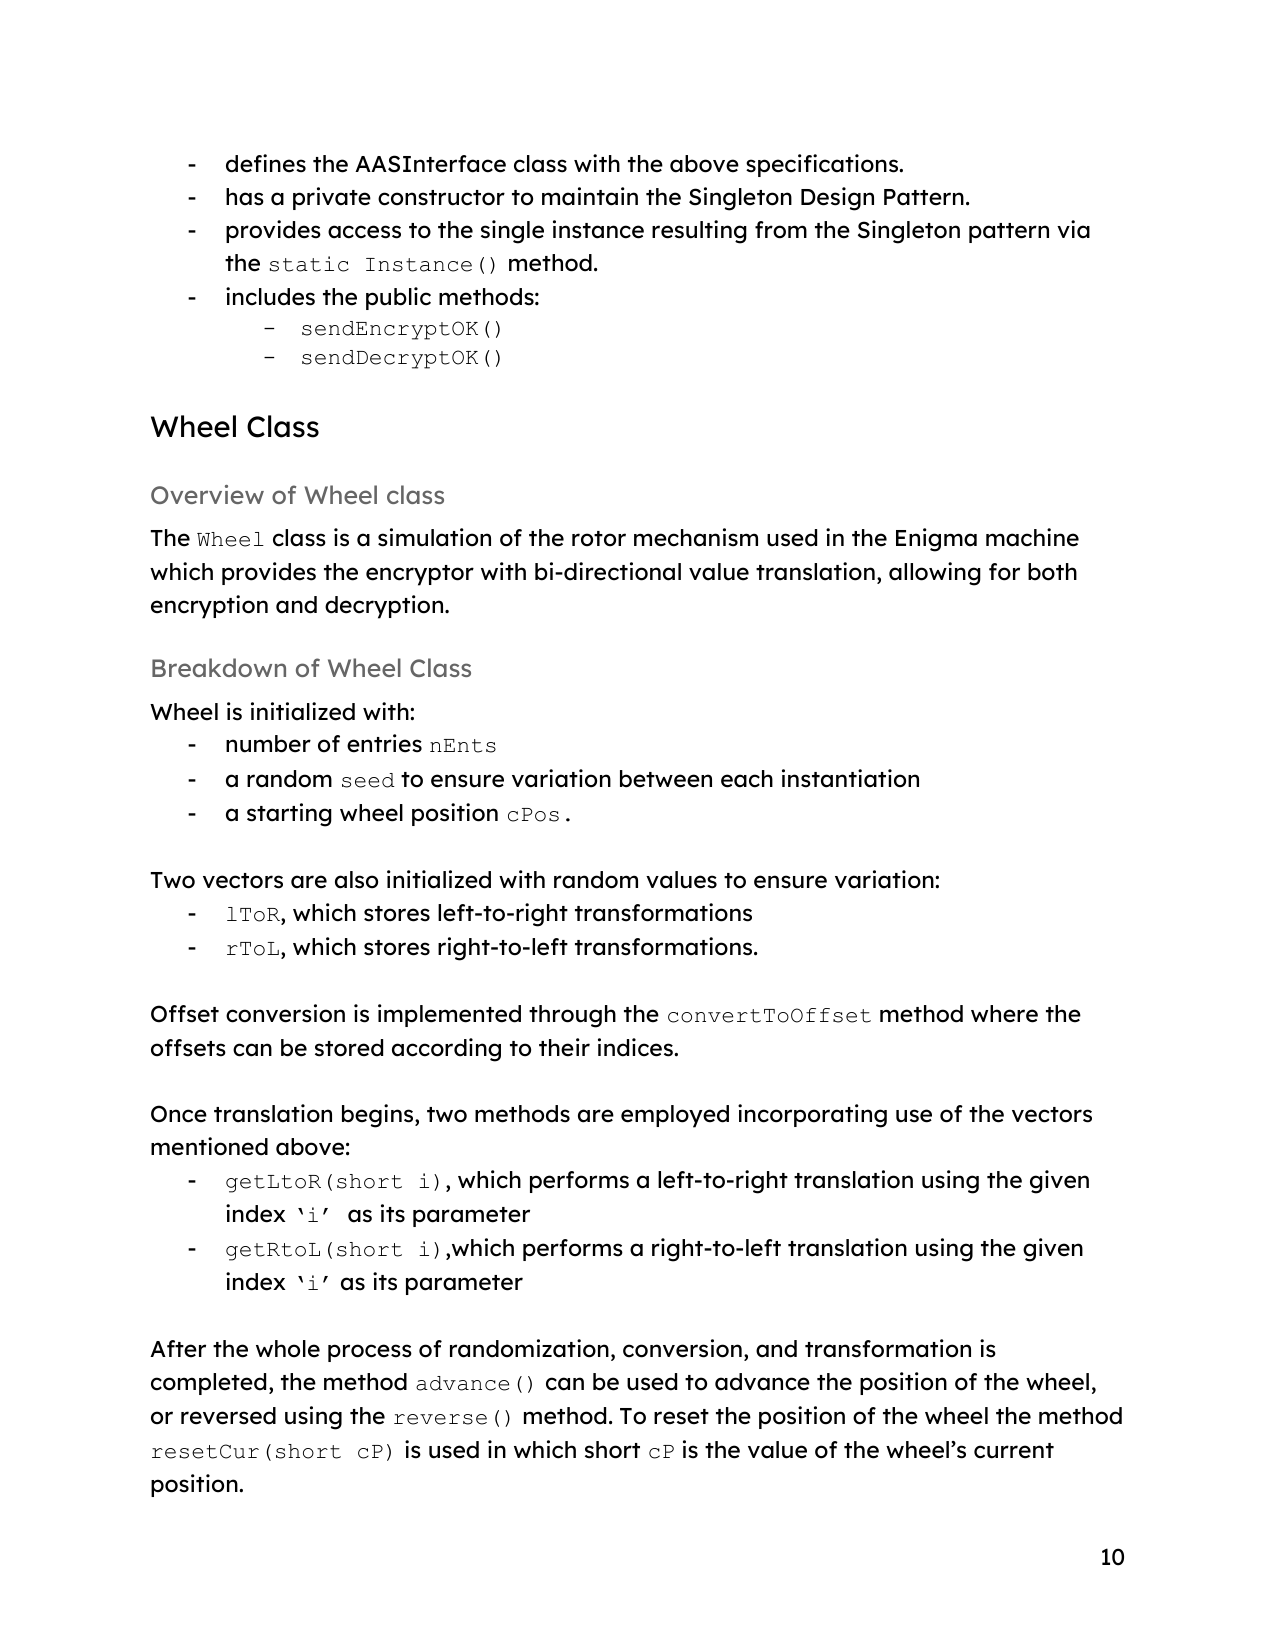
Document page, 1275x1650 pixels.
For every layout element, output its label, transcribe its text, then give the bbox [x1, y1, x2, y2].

list includes the public methods: [187, 283, 1125, 312]
list a random seed to ensure variation between each instantiation [187, 764, 1125, 794]
list number of entries nEnts [187, 730, 1125, 760]
subtitle Breakdown of Wheel Class [150, 653, 1125, 684]
list sendDecryptOK() [262, 346, 1125, 372]
list a starting wheel position cPos. [187, 798, 1125, 828]
subtitle Overview of Wheel class [150, 479, 1125, 511]
text After the whole process of randomization, conversion, and transformation is completed, the method advance() can be used to advance the position of the wheel, or reversed using the reverse() method. To reset the position of the wheel the method resetCur(short cP) is used in which short cP is the value of the wheel’s current position. [150, 1334, 1125, 1498]
list defines the AASInterface class with the above specifications. [187, 150, 1125, 179]
list sendEncryptOK() [262, 316, 1125, 342]
text Two vectors are also initialized with random values to ensure variation: [150, 865, 1125, 894]
text Offset conversion is implemented through the convertToOffset method where the offsets can be stored according to their indices. [150, 999, 1125, 1062]
text Once translation begins, two methods are employed incorporating use of the vectors mentioned above: [150, 1099, 1125, 1161]
subtitle Wheel Class [150, 408, 1125, 445]
list provides access to the single instance resulting from the Singleton pattern via the static Instance() method. [187, 216, 1125, 278]
list getLtoR(short i), which performs a left-to-right translation using the given index ‘i’ as its parameter [187, 1165, 1125, 1229]
list getRtoL(short i),which performs a right-to-left translation using the given index ‘i’ as its parameter [187, 1233, 1125, 1297]
list rToL, which stores right-to-left transformations. [187, 932, 1125, 962]
text Wheel is initialized with: [150, 697, 1125, 726]
text The Wheel class is a simulation of the rotor mechanism used in the Enigma machine which provides the encryptor with bi-directional value translation, allowing for both encryption and decryption. [150, 524, 1125, 619]
list has a private constructor to maintain the Singleton Design Pattern. [187, 183, 1125, 212]
list lToR, which stores left-to-right transformations [187, 898, 1125, 928]
